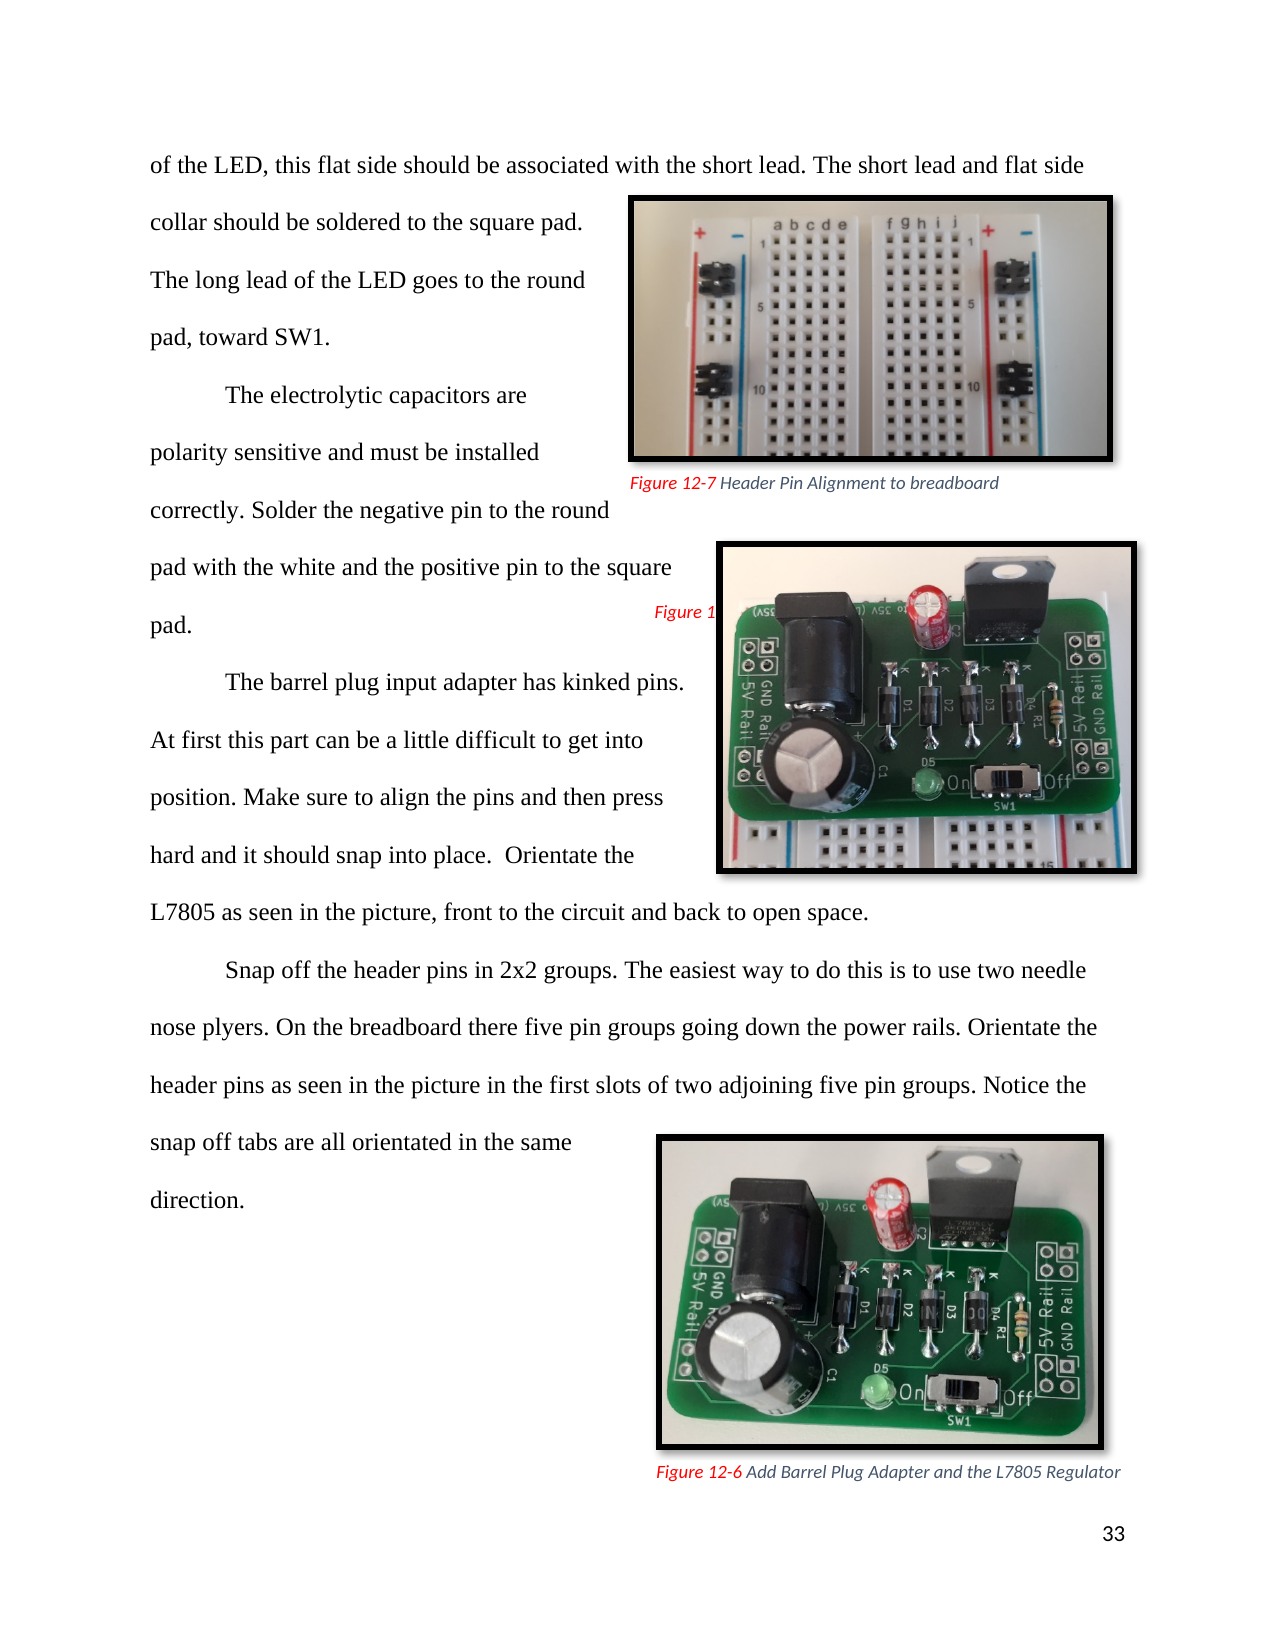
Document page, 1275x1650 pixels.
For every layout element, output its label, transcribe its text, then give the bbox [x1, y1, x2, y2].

text Snap off the header pins in 2x2 groups. The easiest way to do this is to use two needle nose plyers. On the breadboard there five pin groups going down the power rails. Orientate the header pins as seen in the picture in the first slots of two adjoining five pin groups. Notice the snap off tabs are all orientated in the same direction. [150, 955, 1125, 1214]
text The electrolytic capacitors are polarity sensitive and must be installed correctly. Solder the negative pin to the round pad with the white and the positive pin to the square pad. [150, 380, 1125, 639]
picture [723, 547, 1131, 868]
picture [662, 1141, 1098, 1444]
picture [635, 202, 1107, 456]
text The barrel plug input adapter has kinked pins. At first this part can be a little difficult to get into position. Make sure to align the pins and then press hard and it should snap into place. Orientate the L7805 as seen in the picture, front to the circuit and back to open space. [150, 667, 1125, 926]
